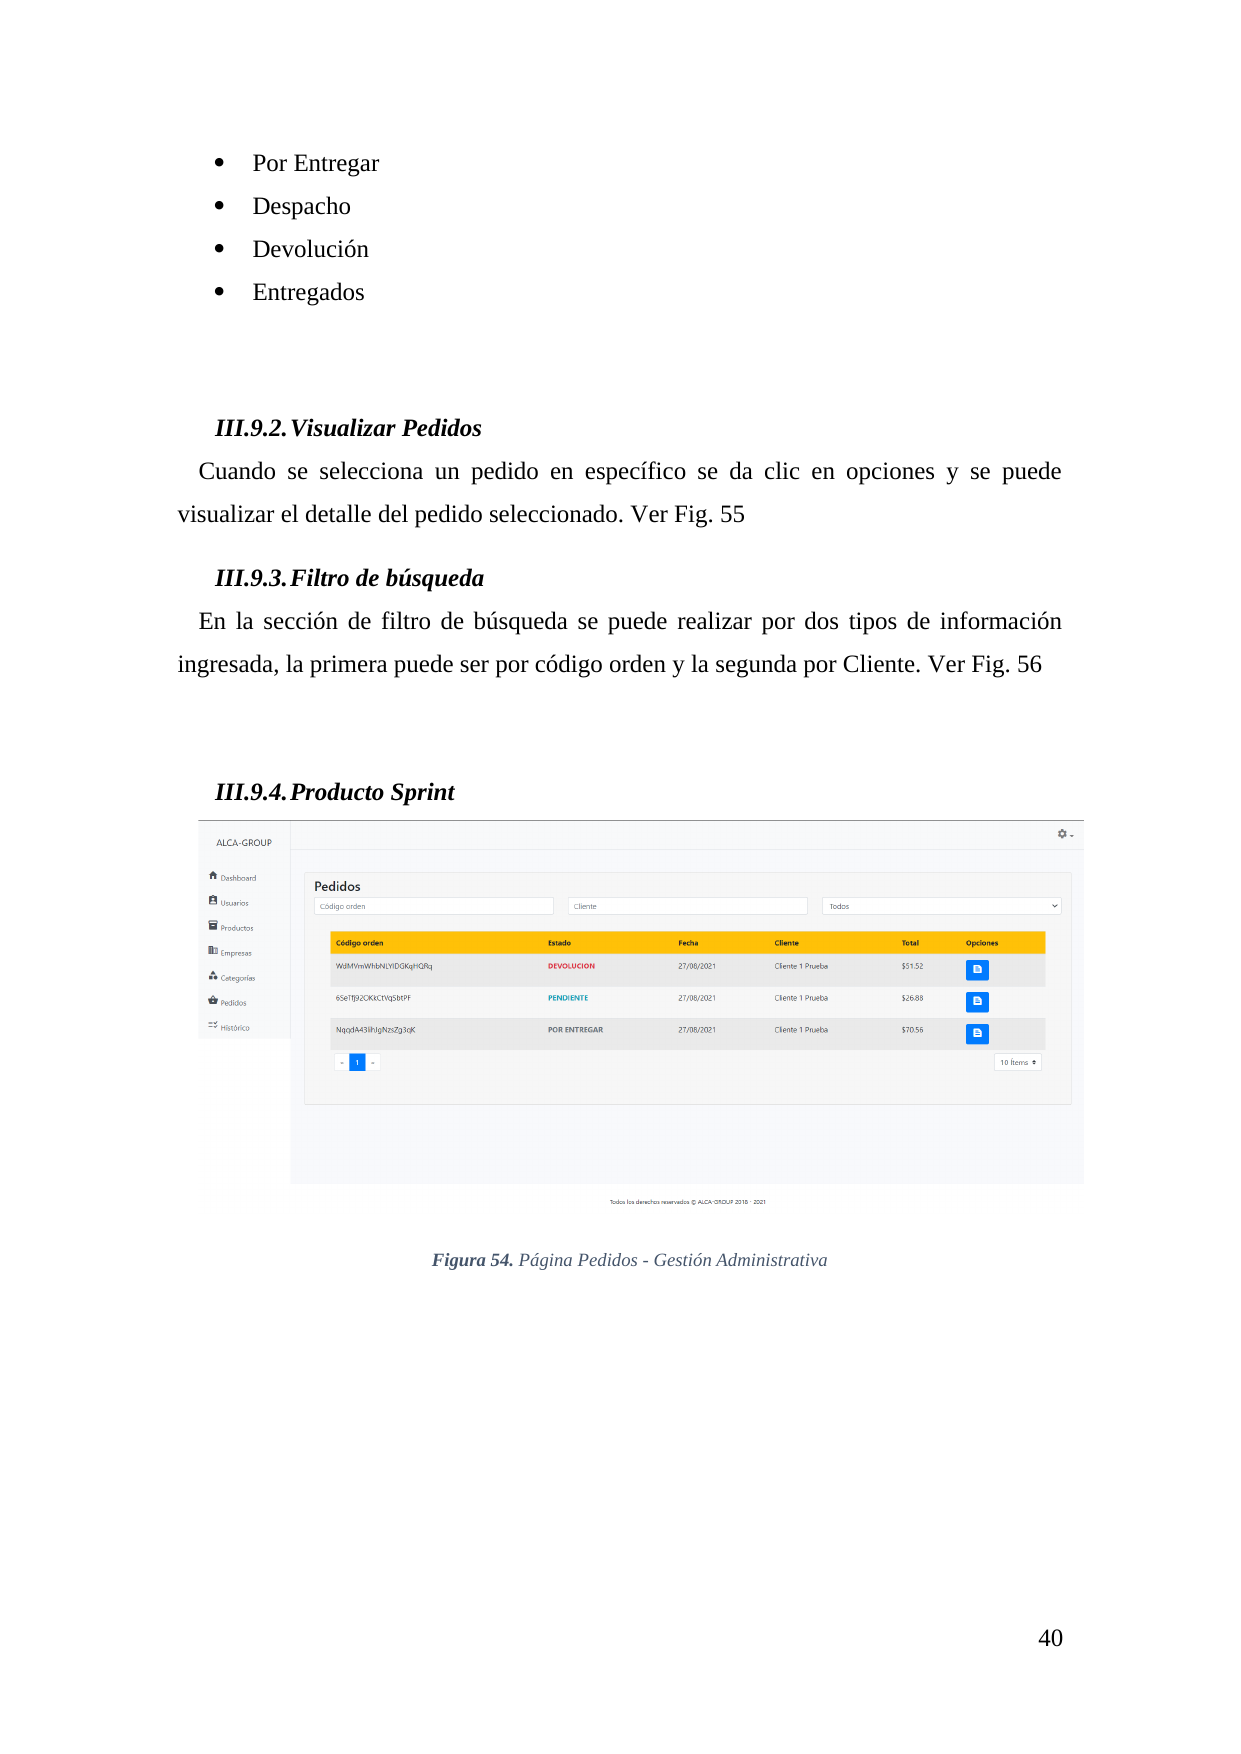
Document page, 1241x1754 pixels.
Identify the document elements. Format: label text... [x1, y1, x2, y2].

subtitle Producto Sprint [215, 777, 1063, 806]
subtitle Filtro de búsqueda [215, 563, 1063, 592]
text Figura 54. Página Pedidos - Gestión Administrativa [177, 1249, 1063, 1271]
picture [198, 820, 1084, 1214]
list Devolución [215, 234, 1063, 263]
list Entregados [215, 277, 1063, 306]
text En la sección de filtro de búsqueda se puede realizar por dos tipos de información ingresada, la primera puede ser por código orden y la segunda por Cliente. Ver Fig. 56 [177, 606, 1063, 678]
text Cuando se selecciona un pedido en específico se da clic en opciones y se puede visualizar el detalle del pedido seleccionado. Ver Fig. 55 [177, 456, 1063, 528]
list Despacho [215, 191, 1063, 219]
subtitle Visualizar Pedidos [215, 413, 1063, 442]
list Por Entregar [215, 148, 1063, 176]
